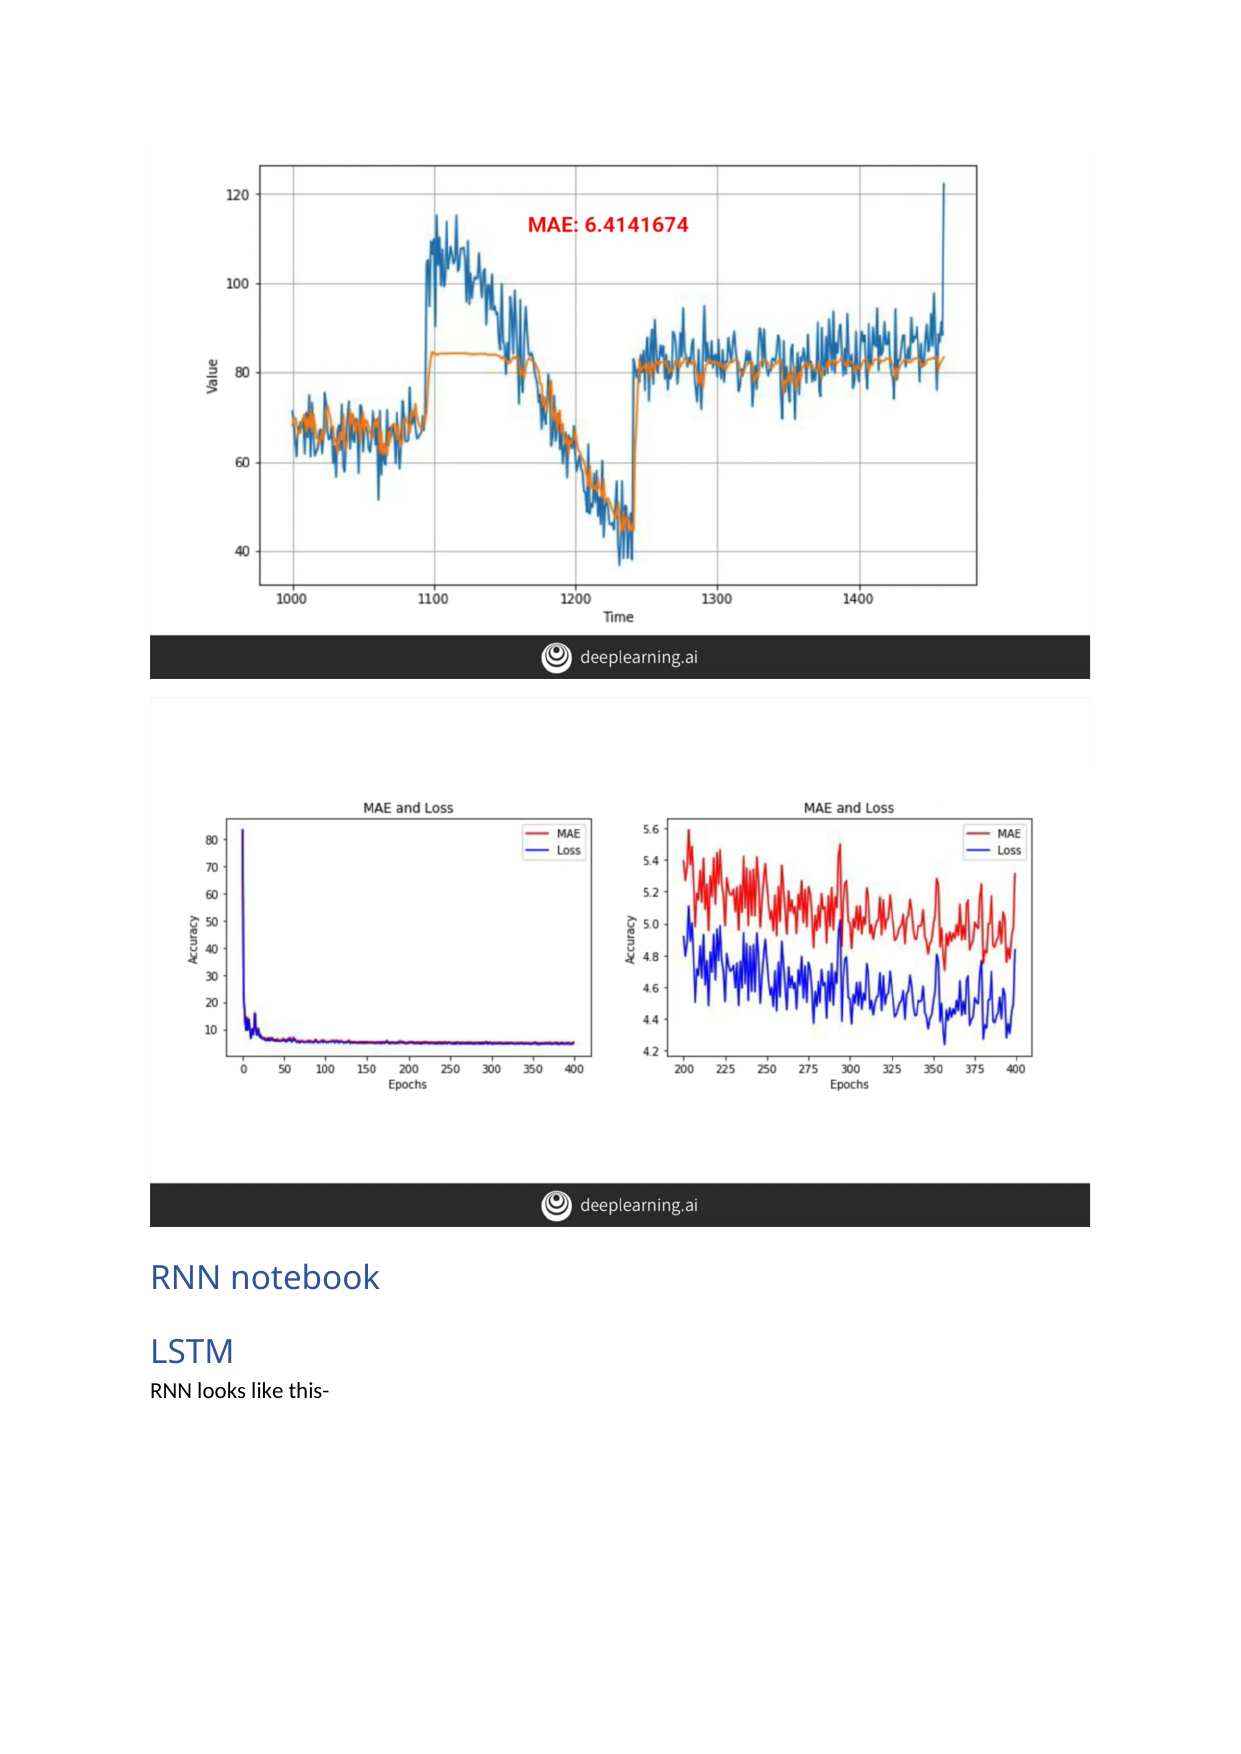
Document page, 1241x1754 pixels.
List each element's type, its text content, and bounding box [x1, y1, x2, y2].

subtitle LSTM [150, 1328, 1090, 1373]
picture [150, 150, 1091, 679]
text RNN looks like this- [150, 1377, 1090, 1405]
picture [150, 697, 1091, 1227]
subtitle RNN notebook [150, 1254, 1090, 1299]
